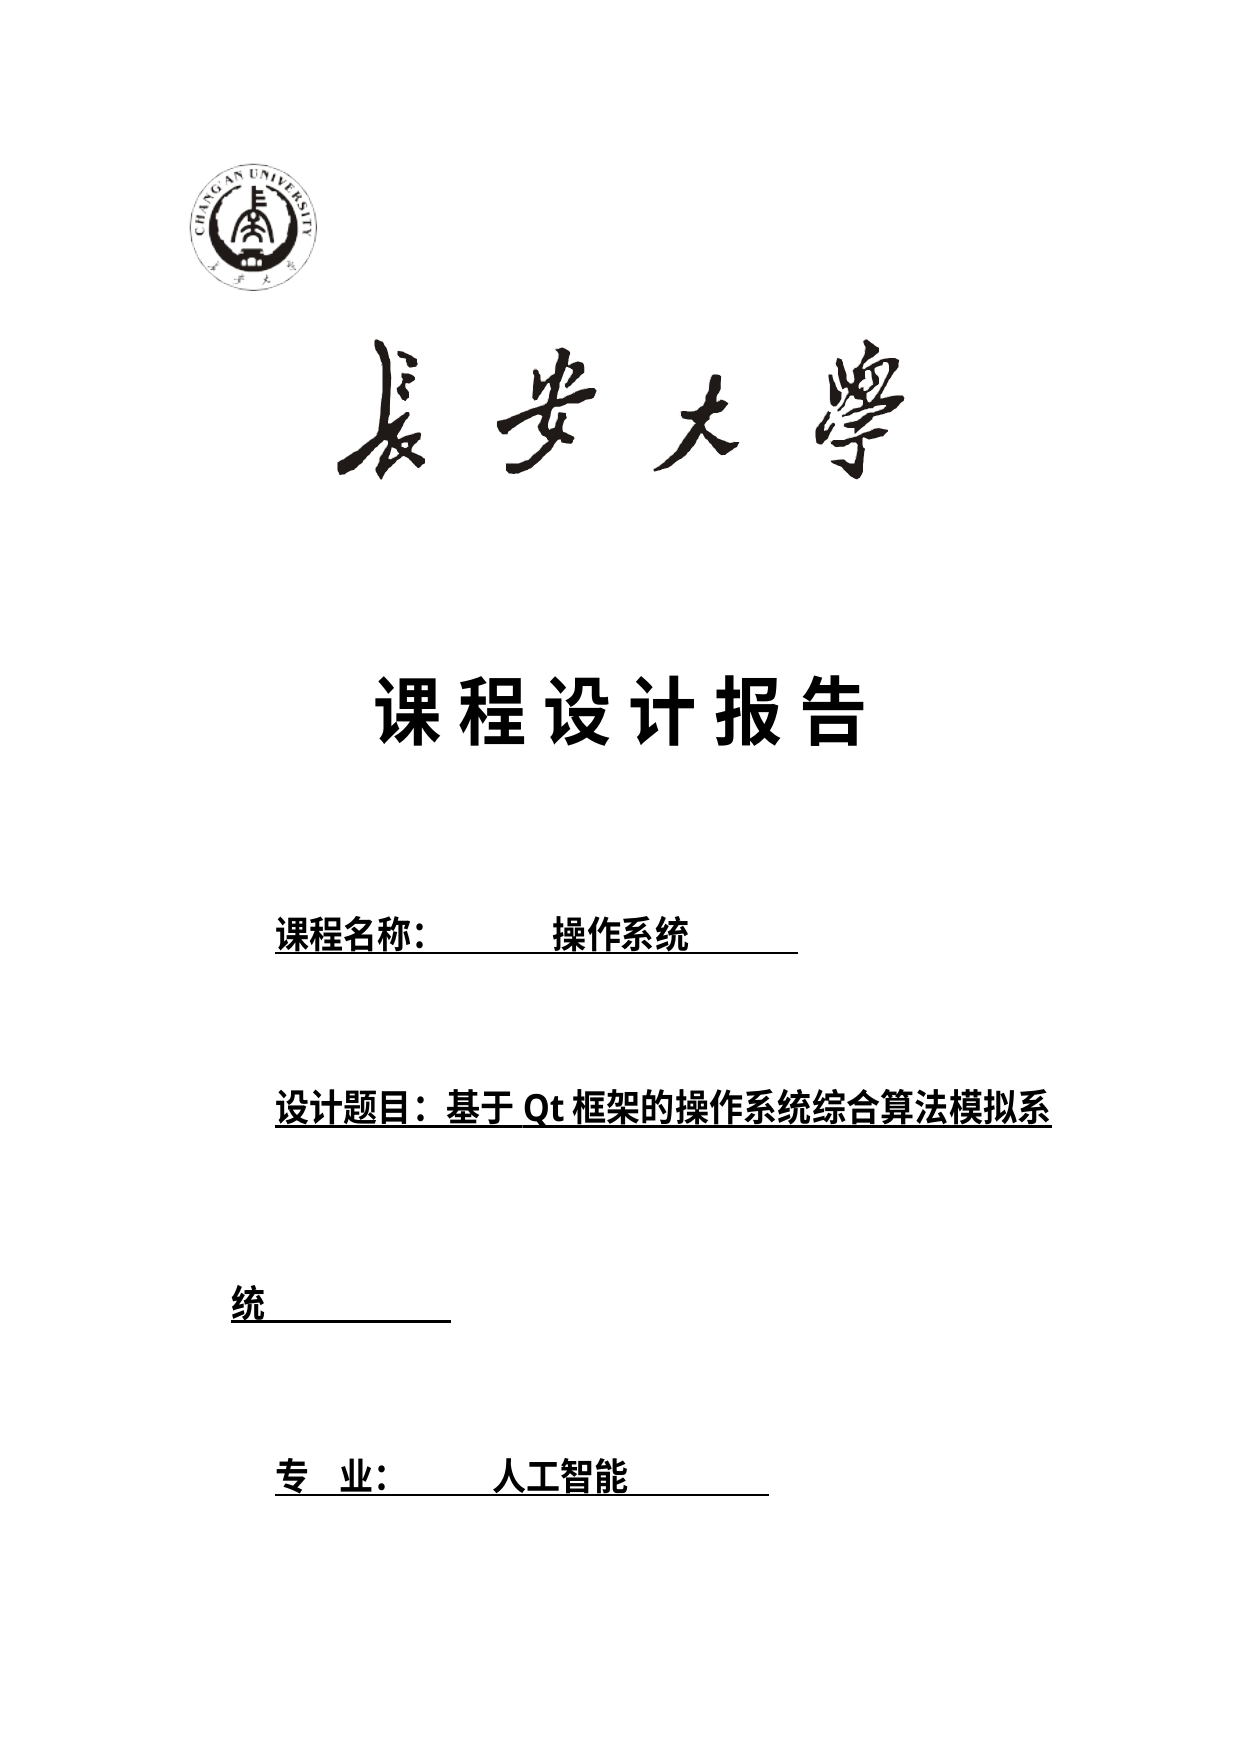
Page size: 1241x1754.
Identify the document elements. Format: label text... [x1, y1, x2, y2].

text 课程设计报告 [187, 642, 1053, 772]
text 专 业： 人工智能 [231, 1442, 1053, 1507]
text 设计题目：基于Qt框架的操作系统综合算法模拟系统 [231, 1073, 1053, 1333]
text 课程名称： 操作系统 [231, 899, 1053, 964]
